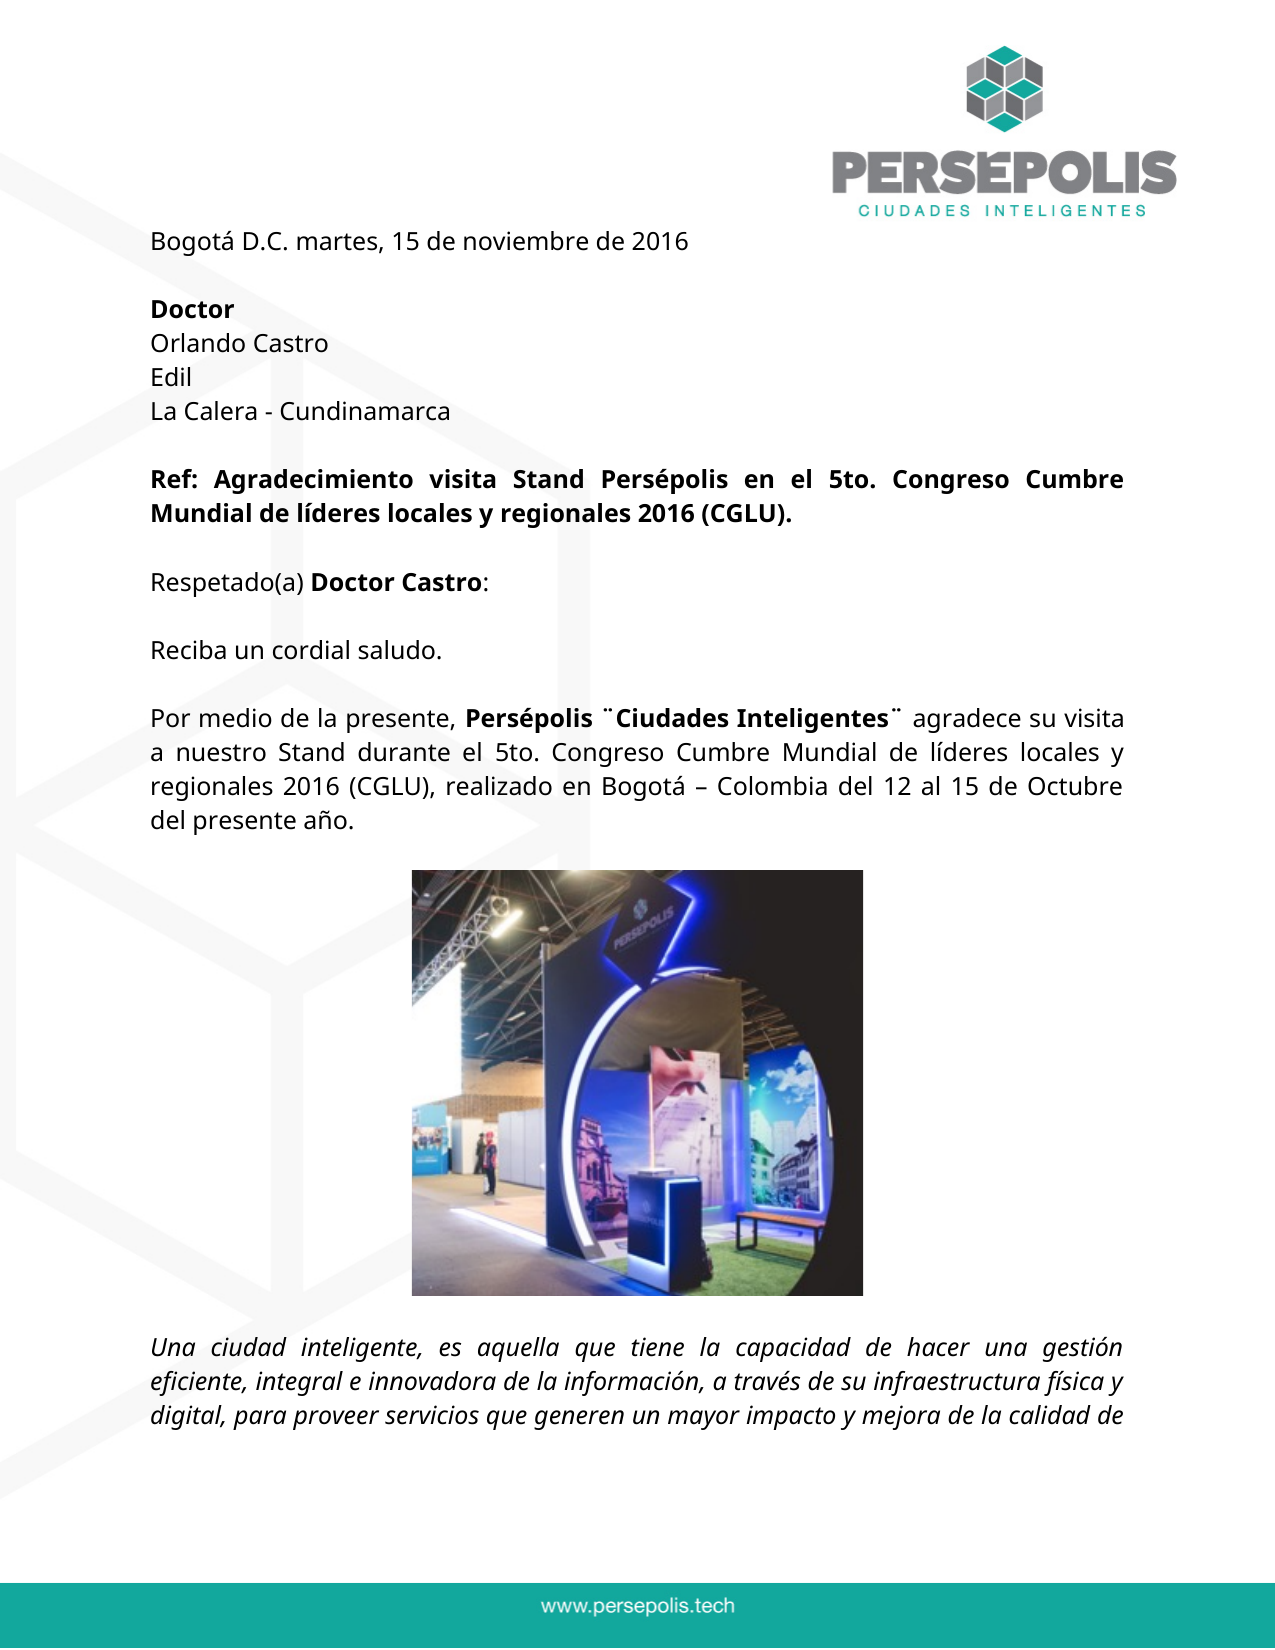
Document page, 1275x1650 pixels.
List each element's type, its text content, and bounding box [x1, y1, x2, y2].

text La Calera - Cundinamarca [150, 394, 1125, 428]
text Doctor [150, 292, 1125, 326]
text Orlando Castro [150, 326, 1125, 360]
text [150, 1330, 1125, 1432]
text Bogotá D.C. martes, 15 de noviembre de 2016 [150, 224, 1125, 258]
picture [0, 0, 1275, 1648]
text Por medio de la presente, Persépolis ¨Ciudades Inteligentes¨ agradece su visita a nuestro Stand durante el 5to. Congreso Cumbre Mundial de líderes locales y regionales 2016 (CGLU), realizado en Bogotá – Colombia del 12 al 15 de Octubre del presente año. [150, 701, 1125, 837]
text Reciba un cordial saludo. [150, 632, 1125, 666]
text Ref: Agradecimiento visita Stand Persépolis en el 5to. Congreso Cumbre Mundial de líderes locales y regionales 2016 (CGLU). [150, 462, 1125, 530]
text Respetado(a) Doctor Castro: [150, 564, 1125, 598]
text Edil [150, 360, 1125, 394]
